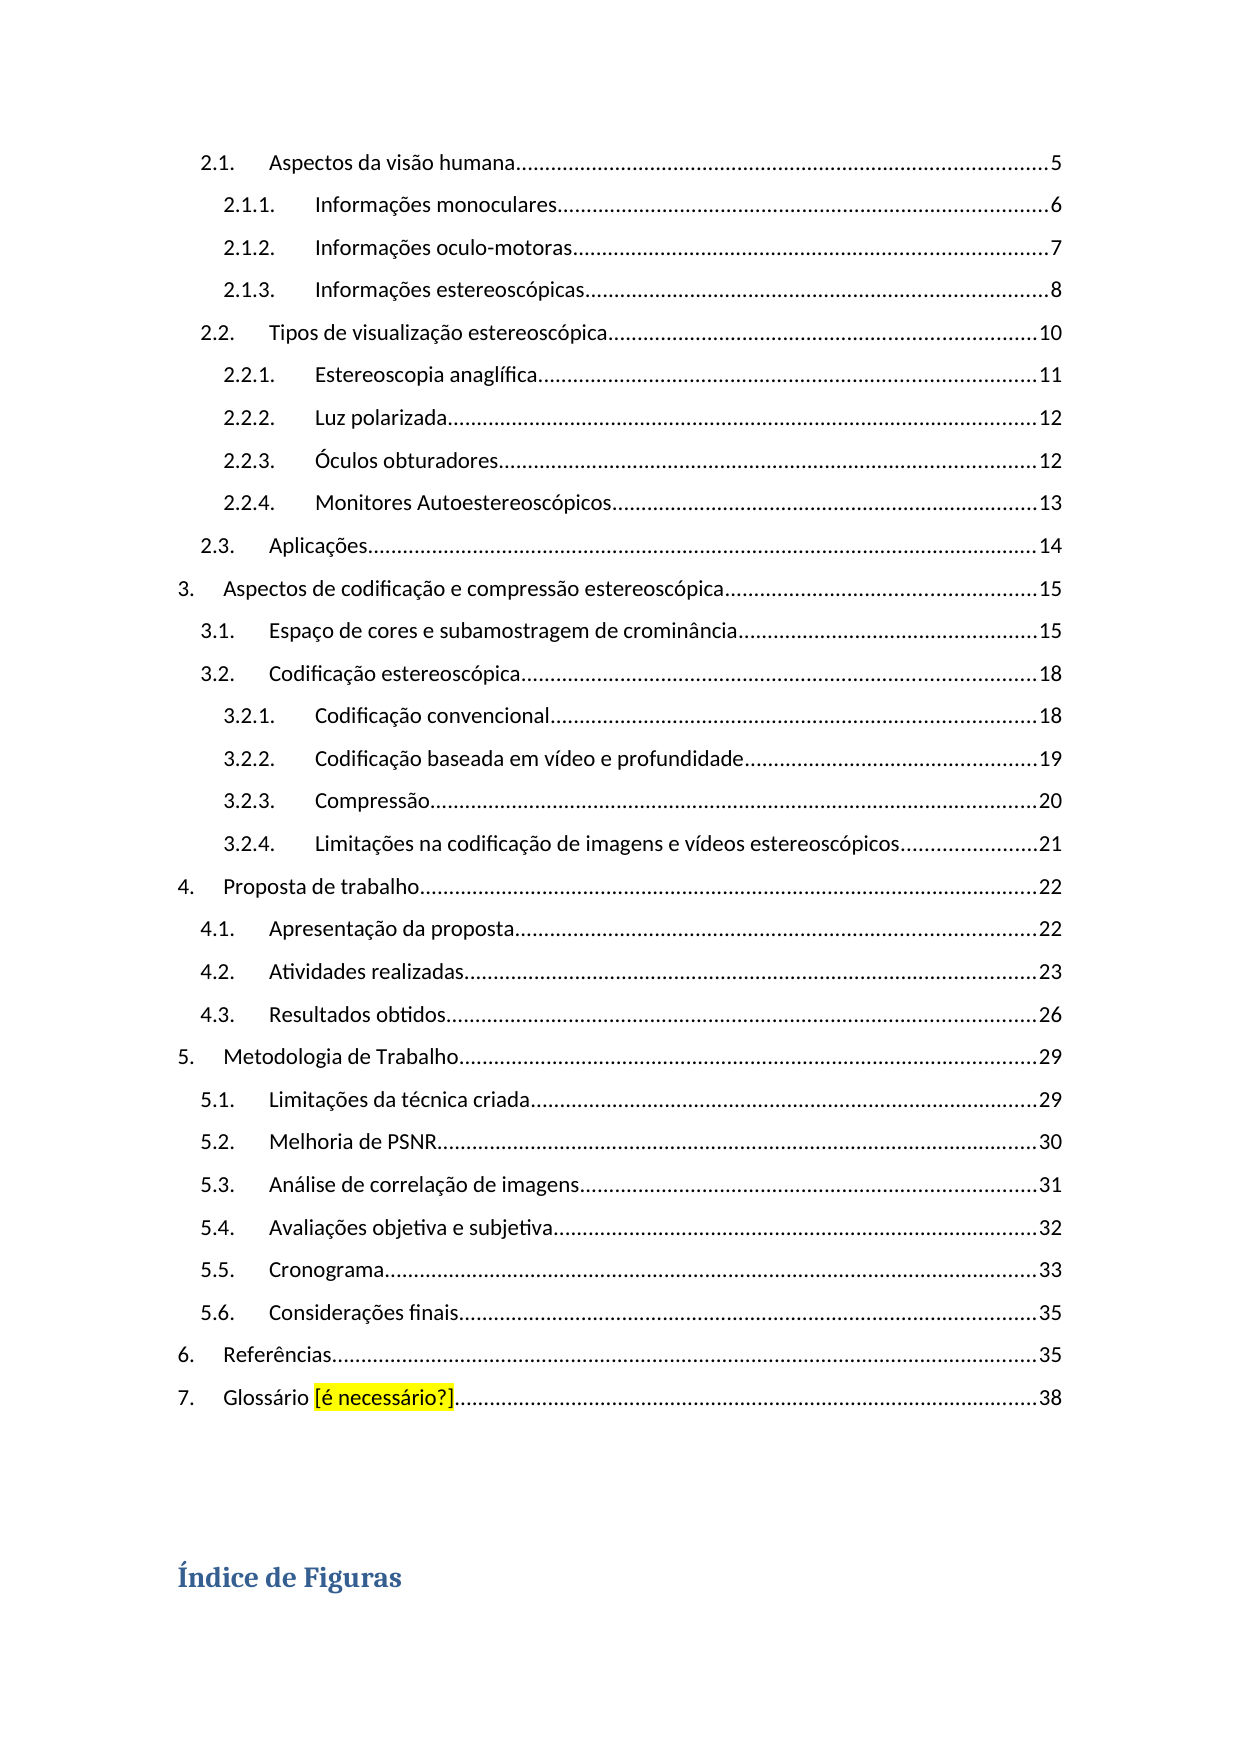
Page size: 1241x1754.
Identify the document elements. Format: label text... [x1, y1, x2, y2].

subtitle Índice de Figuras [177, 1561, 1063, 1594]
